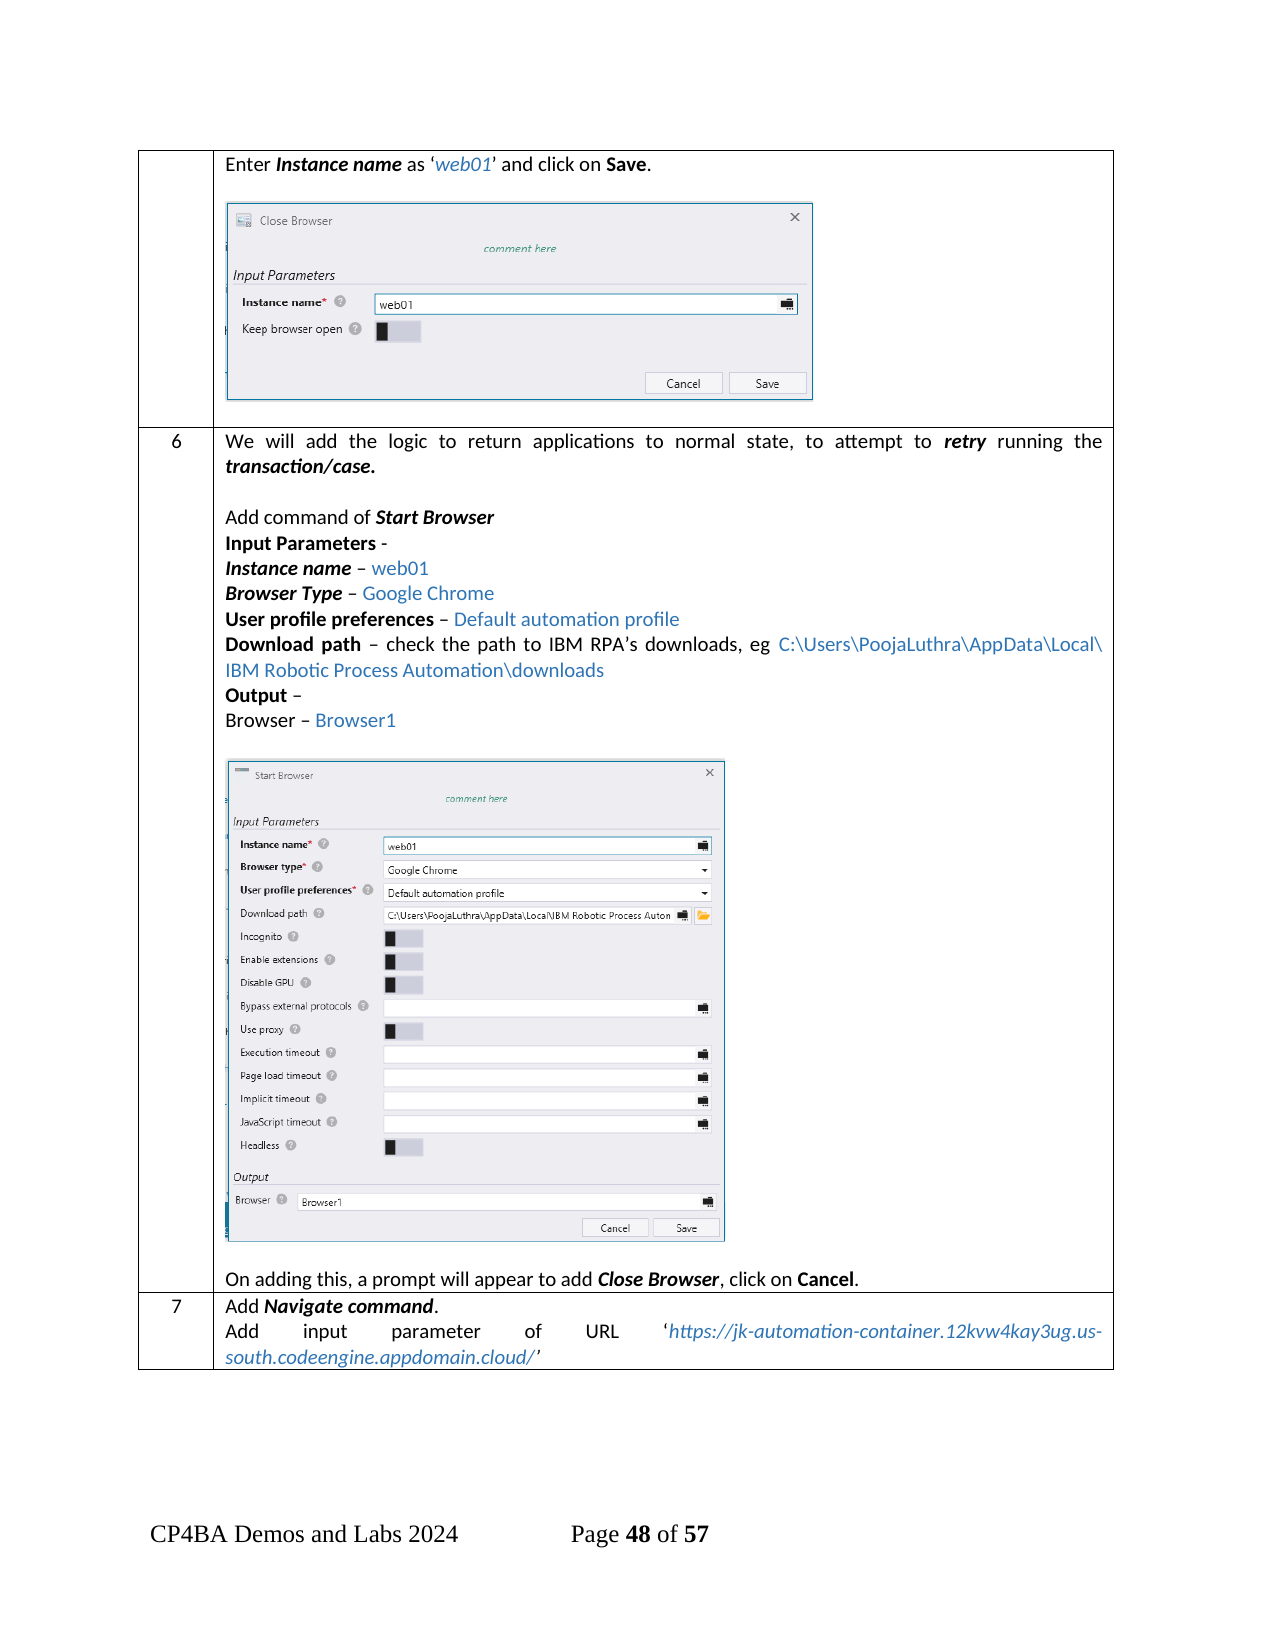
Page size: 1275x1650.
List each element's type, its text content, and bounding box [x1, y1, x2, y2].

picture [230, 763, 723, 1242]
table_cell We will add the logic to return applications to normal state, to attempt to retry running the transaction/case. Add command of Start Browser Input Parameters - Instance name – web01 Browser Type – Google Chrome User profile preferences – Default automation profile Download path – check the path to IBM RPA’s downloads, eg C:\Users\PoojaLuthra\AppData\Local\IBM Robotic Process Automation\downloads Output – Browser – Browser1 On adding this, a prompt will appear to add Close Browser, click on Cancel. [214, 428, 1113, 1292]
picture [229, 205, 811, 398]
table_cell 6 [139, 428, 213, 1292]
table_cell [214, 1293, 1113, 1369]
picture [225, 758, 726, 1242]
table_cell 7 [139, 1293, 213, 1369]
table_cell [214, 151, 1113, 427]
picture [225, 201, 814, 402]
table_cell 5 [139, 151, 213, 427]
